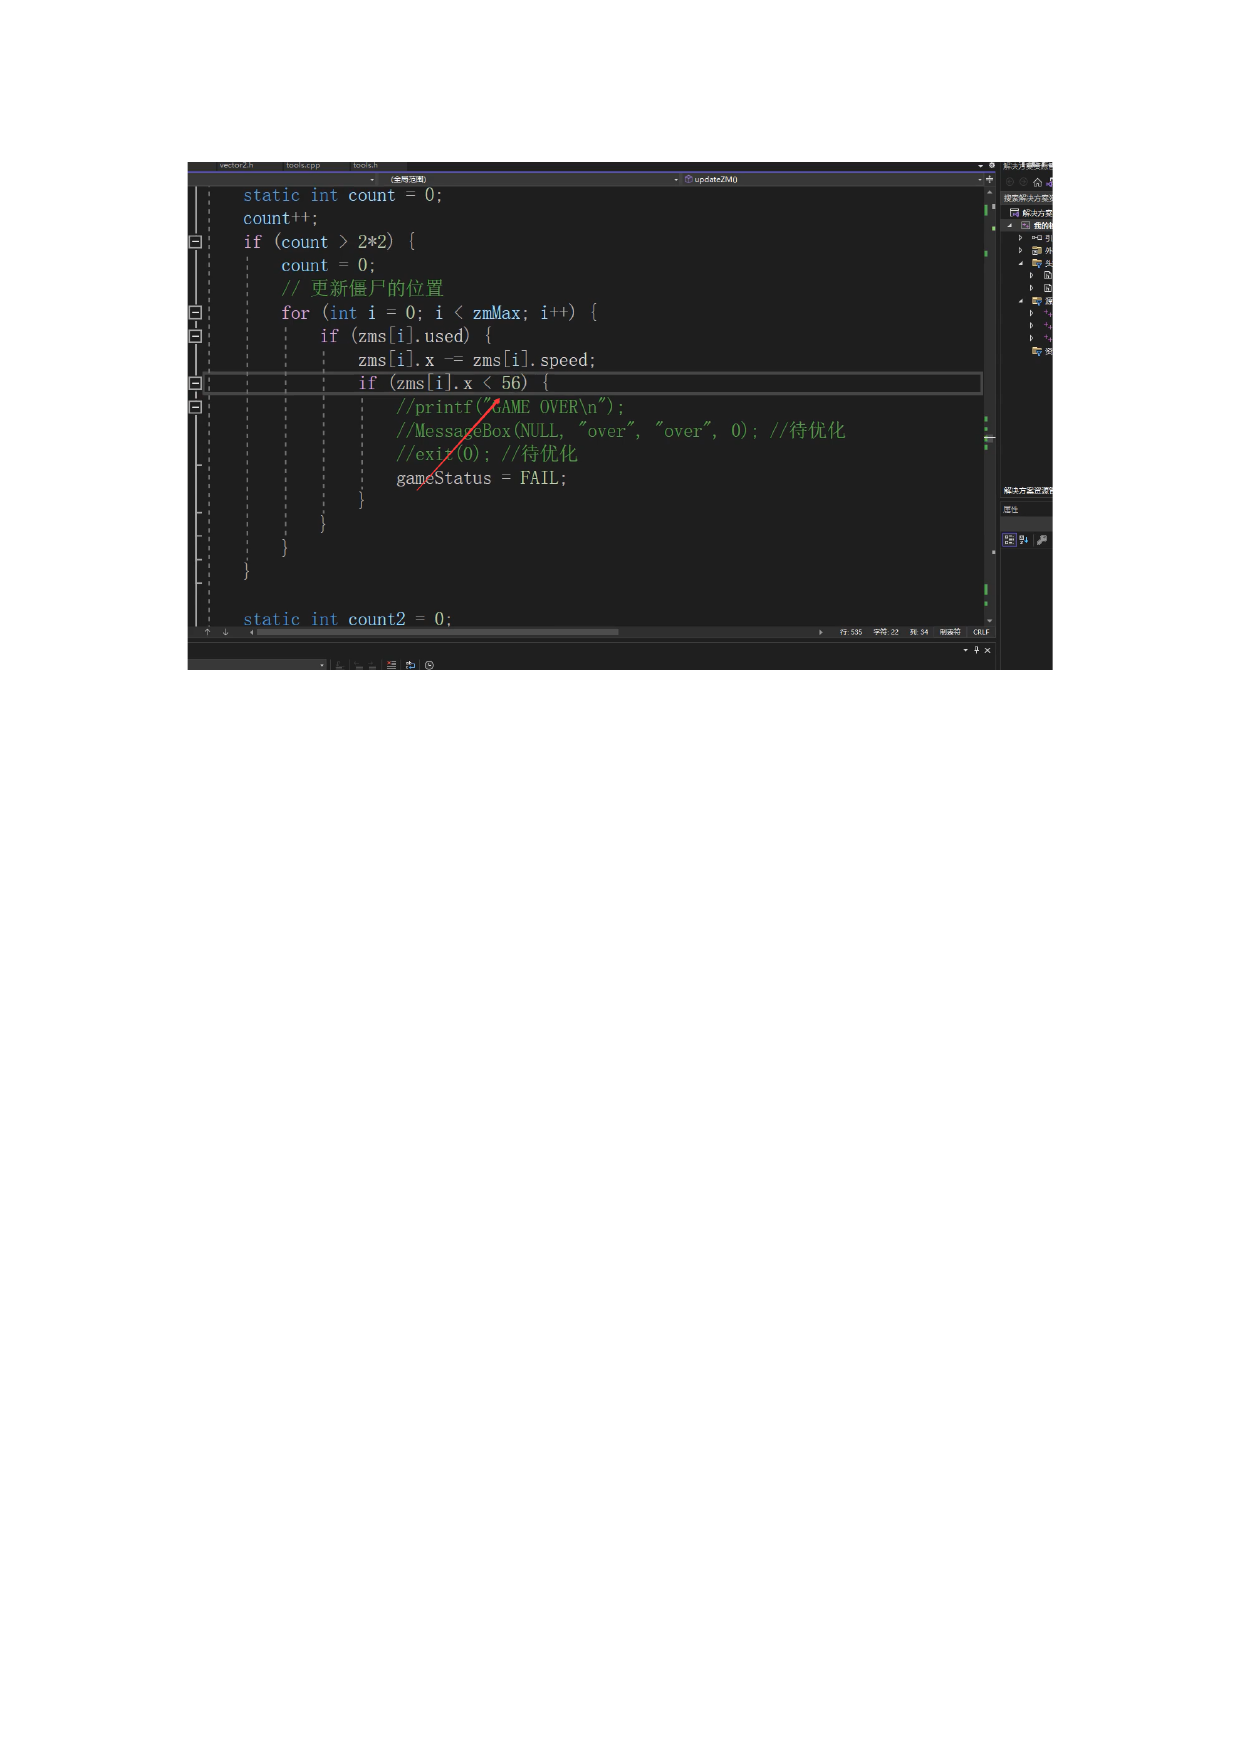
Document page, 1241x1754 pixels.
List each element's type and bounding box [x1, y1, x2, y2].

picture [187, 162, 1053, 670]
